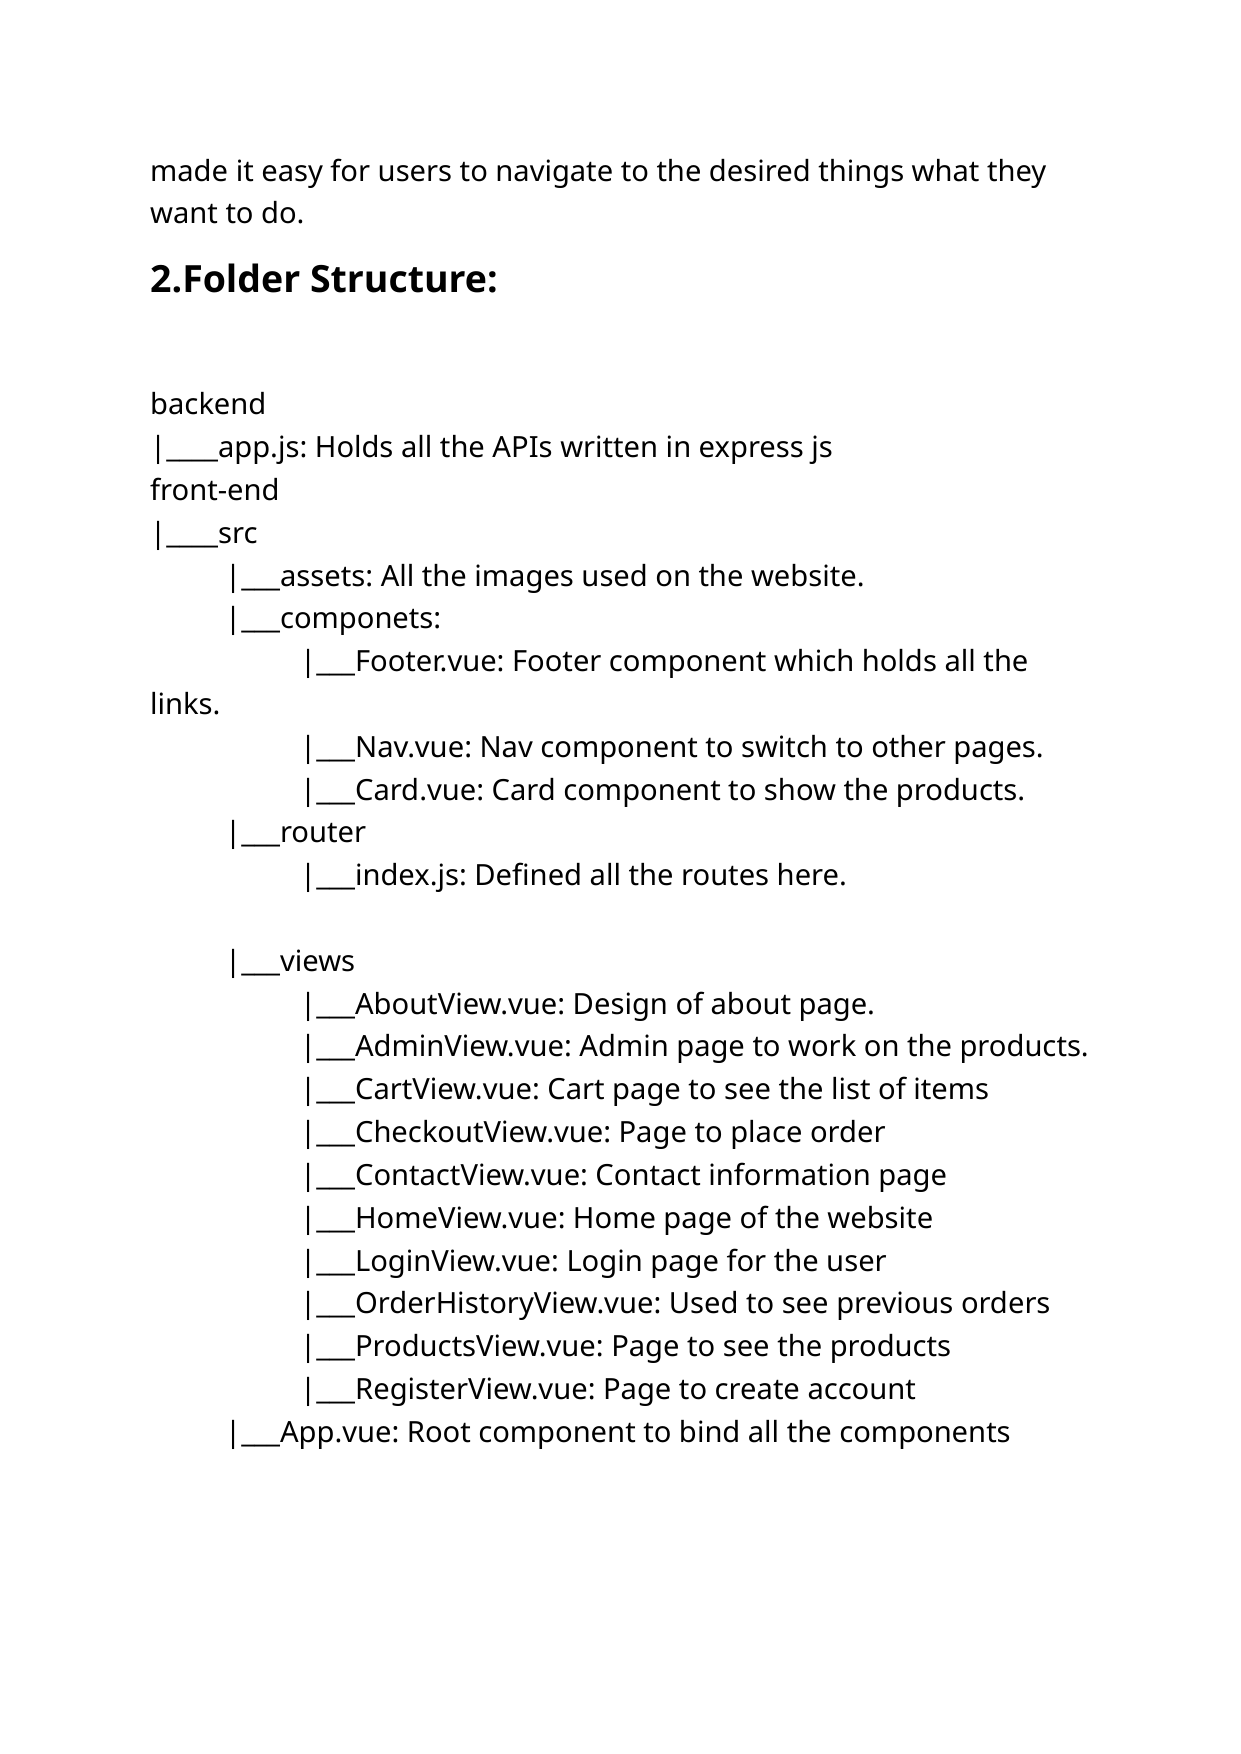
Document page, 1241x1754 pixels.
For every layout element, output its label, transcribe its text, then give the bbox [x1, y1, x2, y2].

text |___assets: All the images used on the website. [150, 555, 1090, 594]
text 2.Folder Structure: [150, 252, 1090, 303]
text |___AdminView.vue: Admin page to work on the products. [150, 1026, 1090, 1065]
text |___Nav.vue: Nav component to switch to other pages. [150, 726, 1090, 766]
text |___CheckoutView.vue: Page to place order [150, 1111, 1090, 1151]
text |___ContactView.vue: Contact information page [150, 1154, 1090, 1194]
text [150, 150, 1090, 232]
text |___router [150, 812, 1090, 851]
text |___LoginView.vue: Login page for the user [150, 1240, 1090, 1279]
text |___OrderHistoryView.vue: Used to see previous orders [150, 1283, 1090, 1322]
text |___views [150, 940, 1090, 980]
text backend [150, 383, 1090, 423]
text |____src [150, 512, 1090, 552]
text |____app.js: Holds all the APIs written in express js [150, 426, 1090, 466]
text front-end [150, 469, 1090, 509]
text |___index.js: Defined all the routes here. [150, 854, 1090, 894]
text |___componets: [150, 598, 1090, 637]
text |___RegisterView.vue: Page to create account [150, 1368, 1090, 1408]
text |___Footer.vue: Footer component which holds all the links. [150, 640, 1090, 723]
text |___App.vue: Root component to bind all the components [150, 1411, 1090, 1451]
text |___HomeView.vue: Home page of the website [150, 1197, 1090, 1237]
text |___ProductsView.vue: Page to see the products [150, 1325, 1090, 1365]
text |___Card.vue: Card component to show the products. [150, 769, 1090, 808]
text |___AboutView.vue: Design of about page. [150, 983, 1090, 1023]
text |___CartView.vue: Cart page to see the list of items [150, 1068, 1090, 1108]
